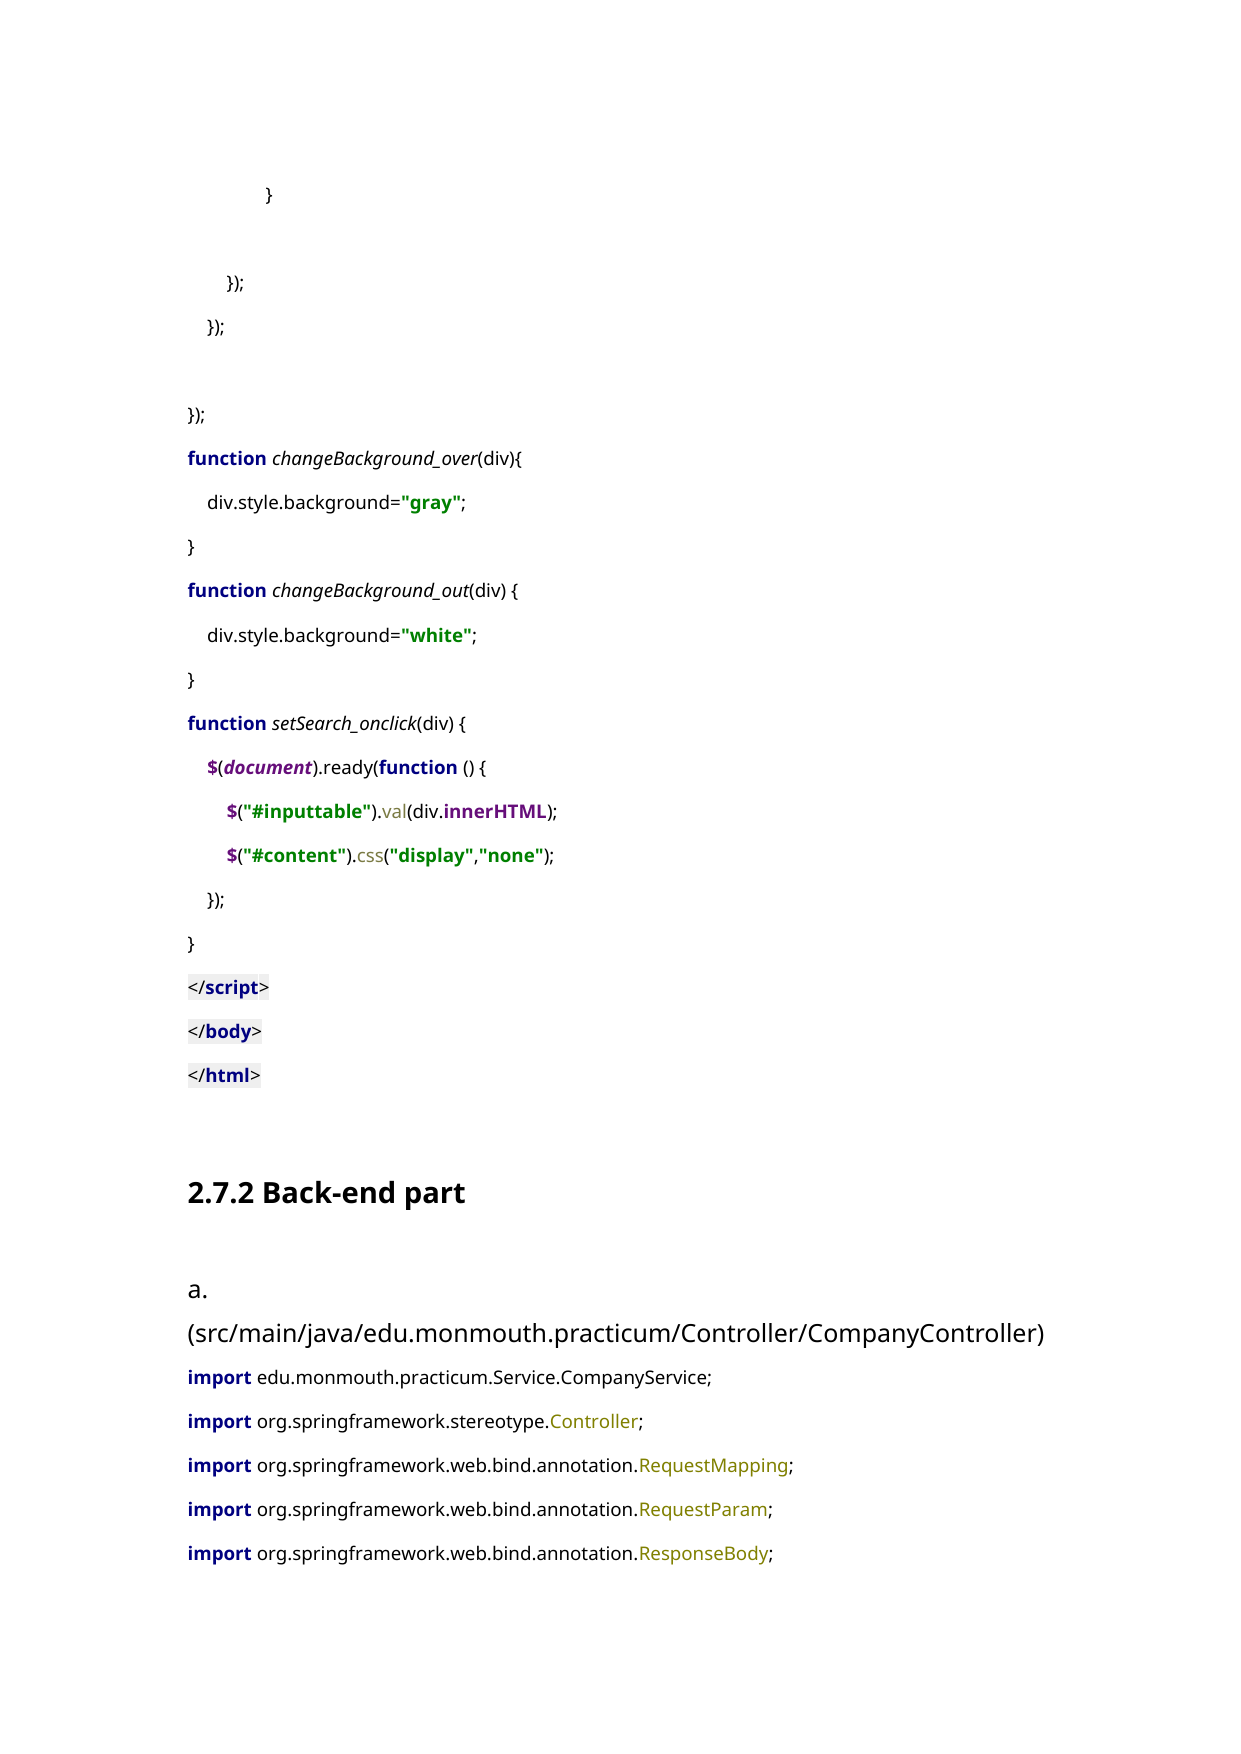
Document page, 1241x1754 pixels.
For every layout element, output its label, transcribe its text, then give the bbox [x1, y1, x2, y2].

text a. (src/main/java/edu.monmouth.practicum/Controller/CompanyController) [187, 1267, 1053, 1355]
subtitle 2.7.2 Back-end part [187, 1171, 1053, 1214]
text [187, 172, 1053, 1097]
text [187, 1355, 1053, 1575]
